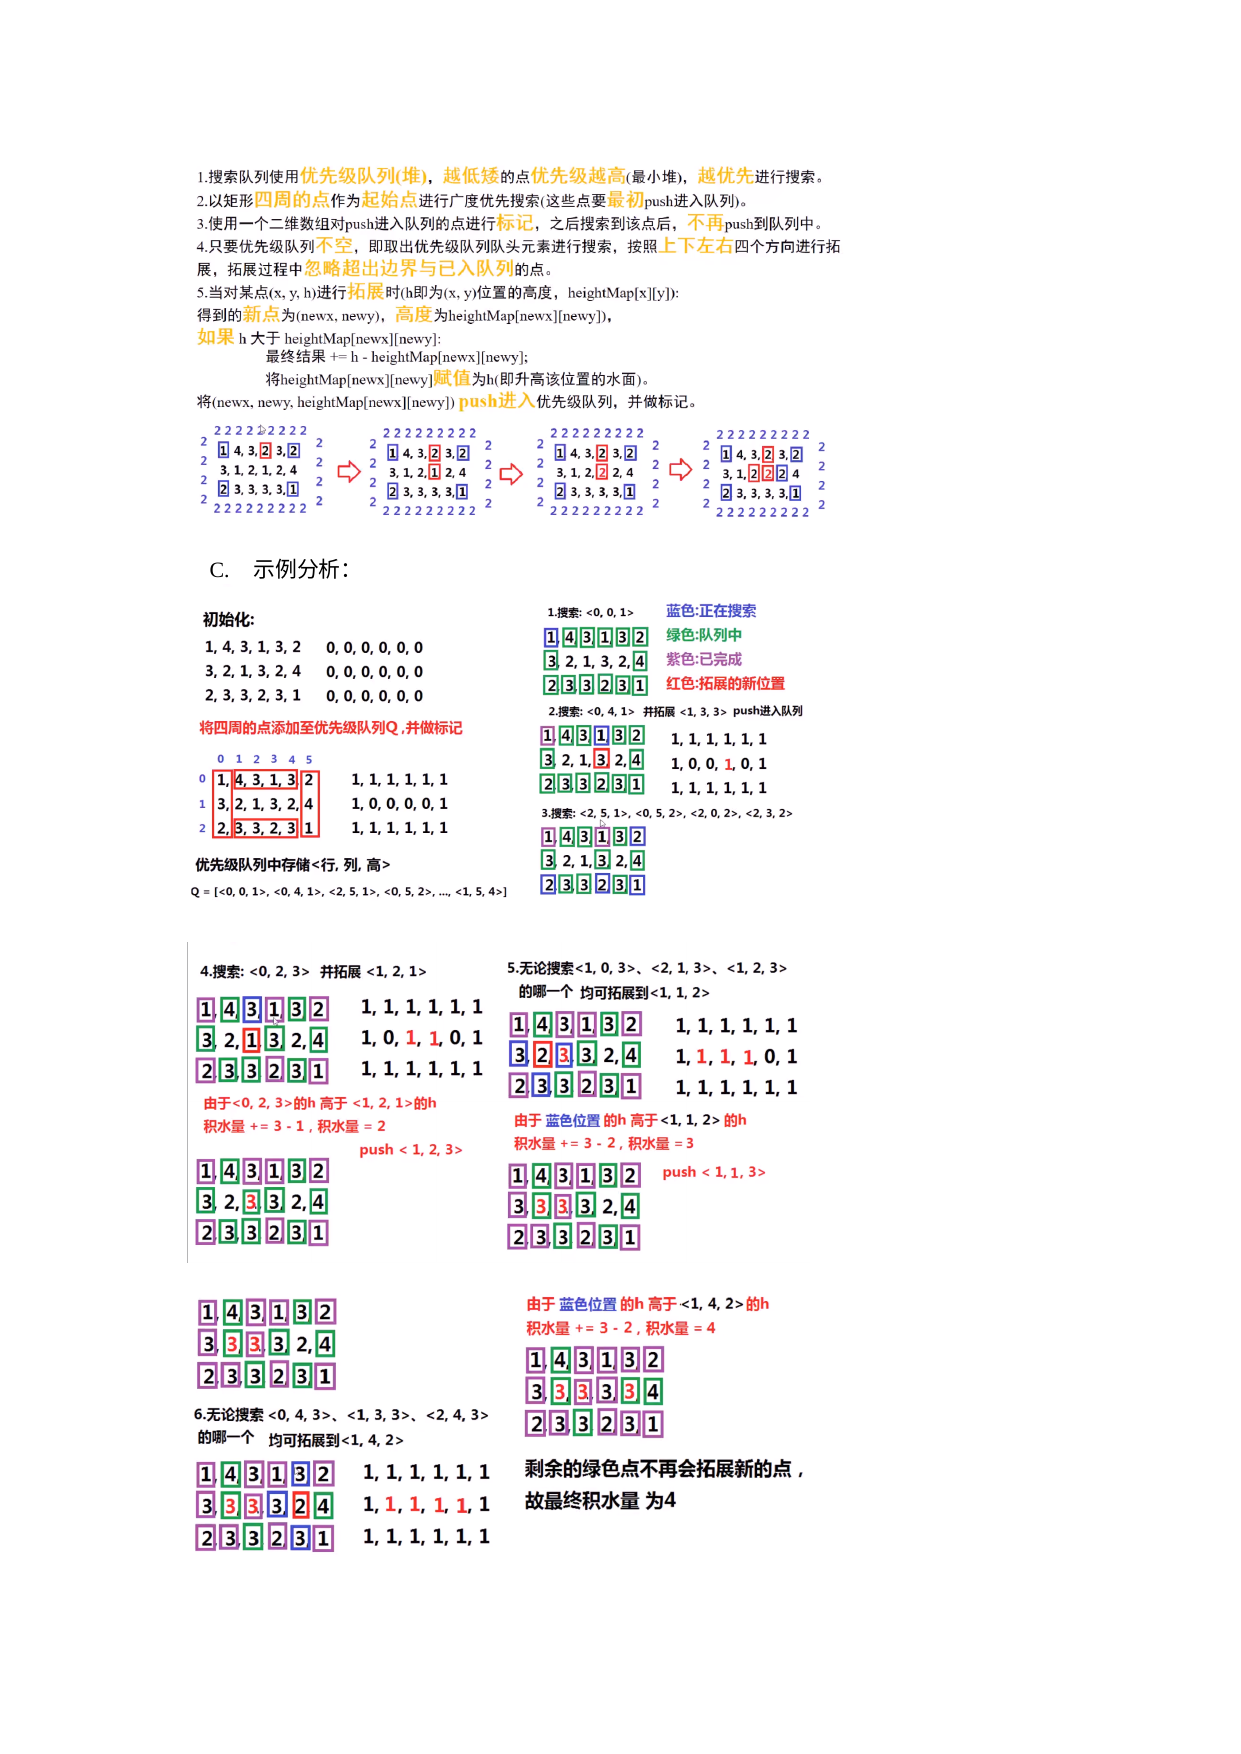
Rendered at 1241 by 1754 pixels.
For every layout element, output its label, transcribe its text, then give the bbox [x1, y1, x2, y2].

subtitle 示例分析： [209, 552, 1031, 584]
picture [187, 162, 847, 529]
picture [187, 1267, 810, 1557]
picture [187, 942, 811, 1263]
picture [187, 584, 809, 914]
